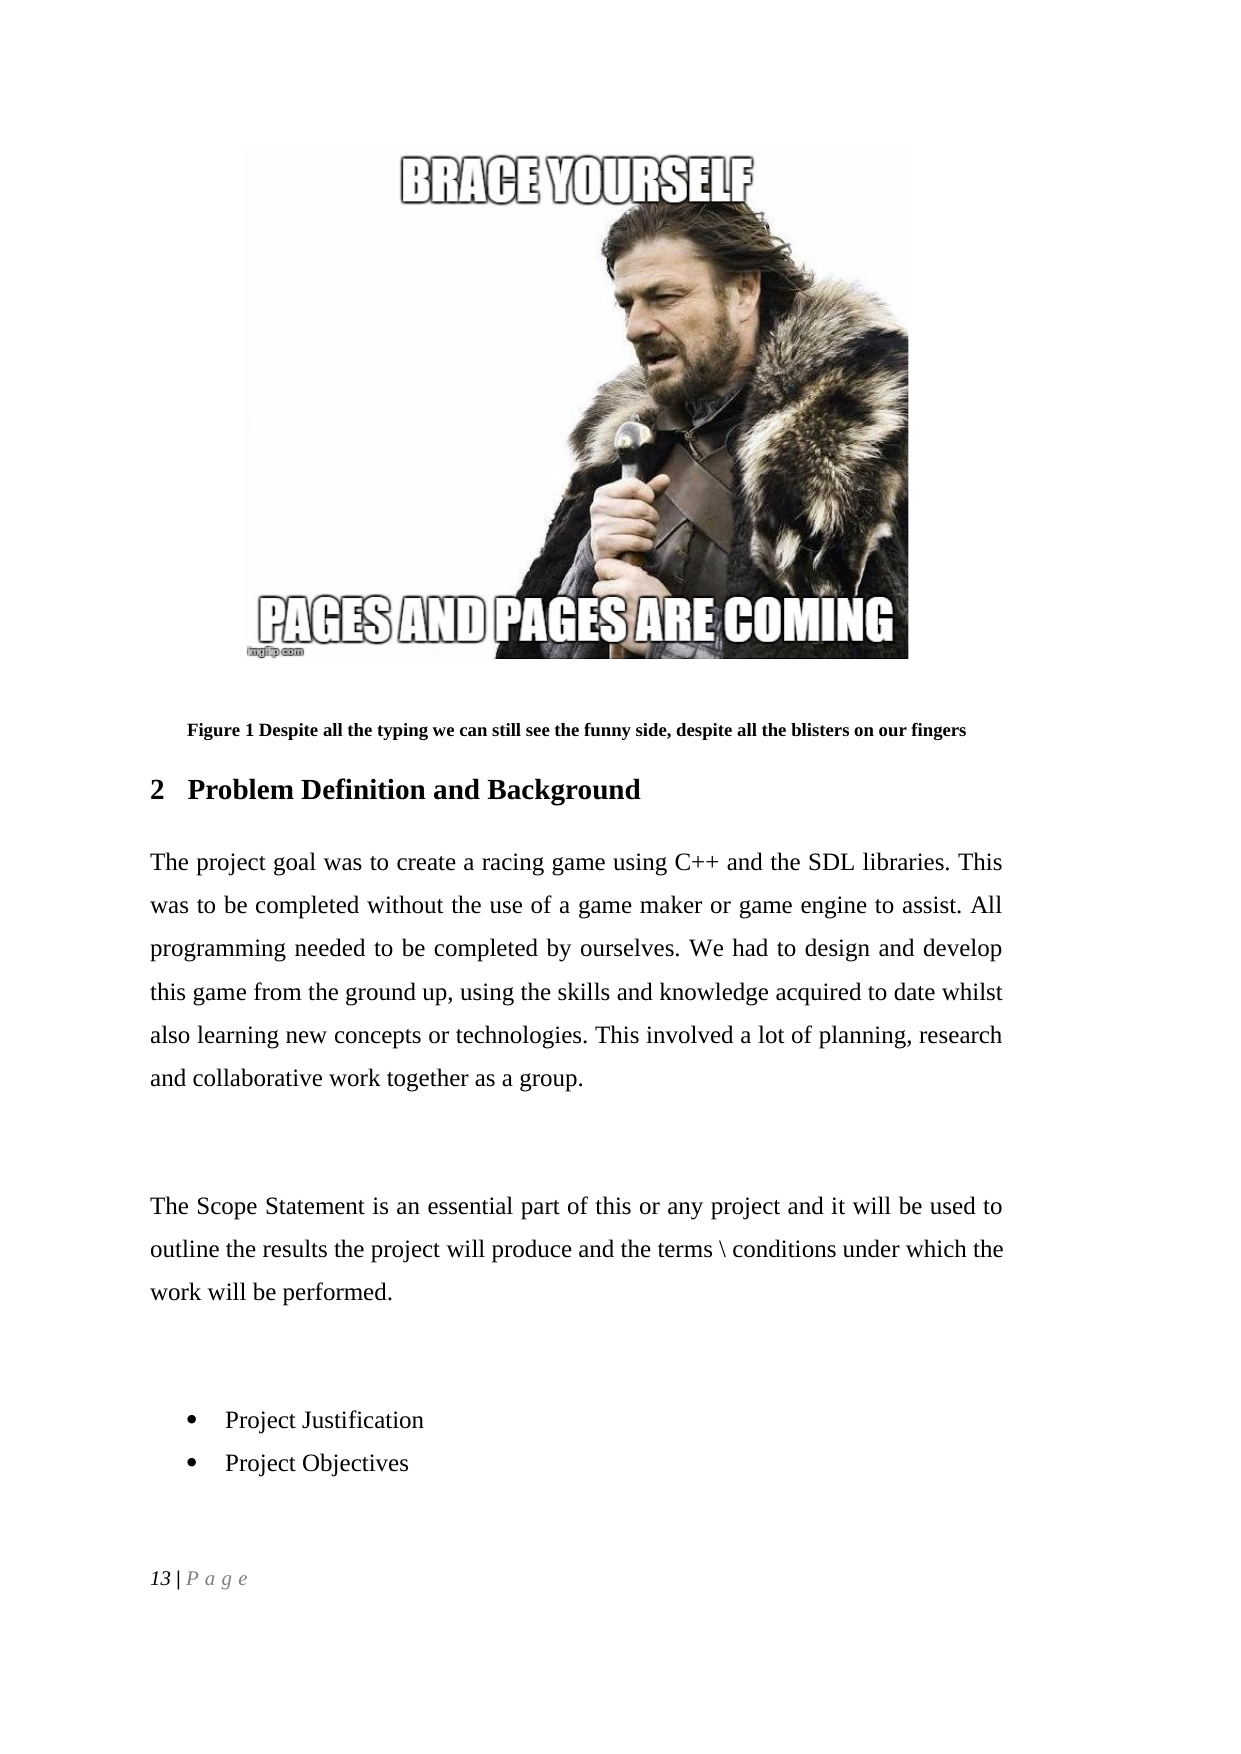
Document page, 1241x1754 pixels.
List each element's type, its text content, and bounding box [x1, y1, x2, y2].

list Project Justification [187, 1405, 1004, 1434]
list Project Objectives [187, 1448, 1004, 1477]
subtitle Problem Definition and Background [150, 772, 1004, 806]
picture [245, 150, 909, 659]
text The project goal was to create a racing game using C++ and the SDL libraries. This was to be completed without the use of a game maker or game engine to assist. All programming needed to be completed by ourselves. We had to design and develop this game from the ground up, using the skills and knowledge acquired to date whilst also learning new concepts or technologies. This involved a lot of planning, research and collaborative work together as a group. [150, 847, 1004, 1092]
text The Scope Statement is an essential part of this or any project and it will be used to outline the results the project will produce and the terms \ conditions under which the work will be performed. [150, 1191, 1004, 1306]
